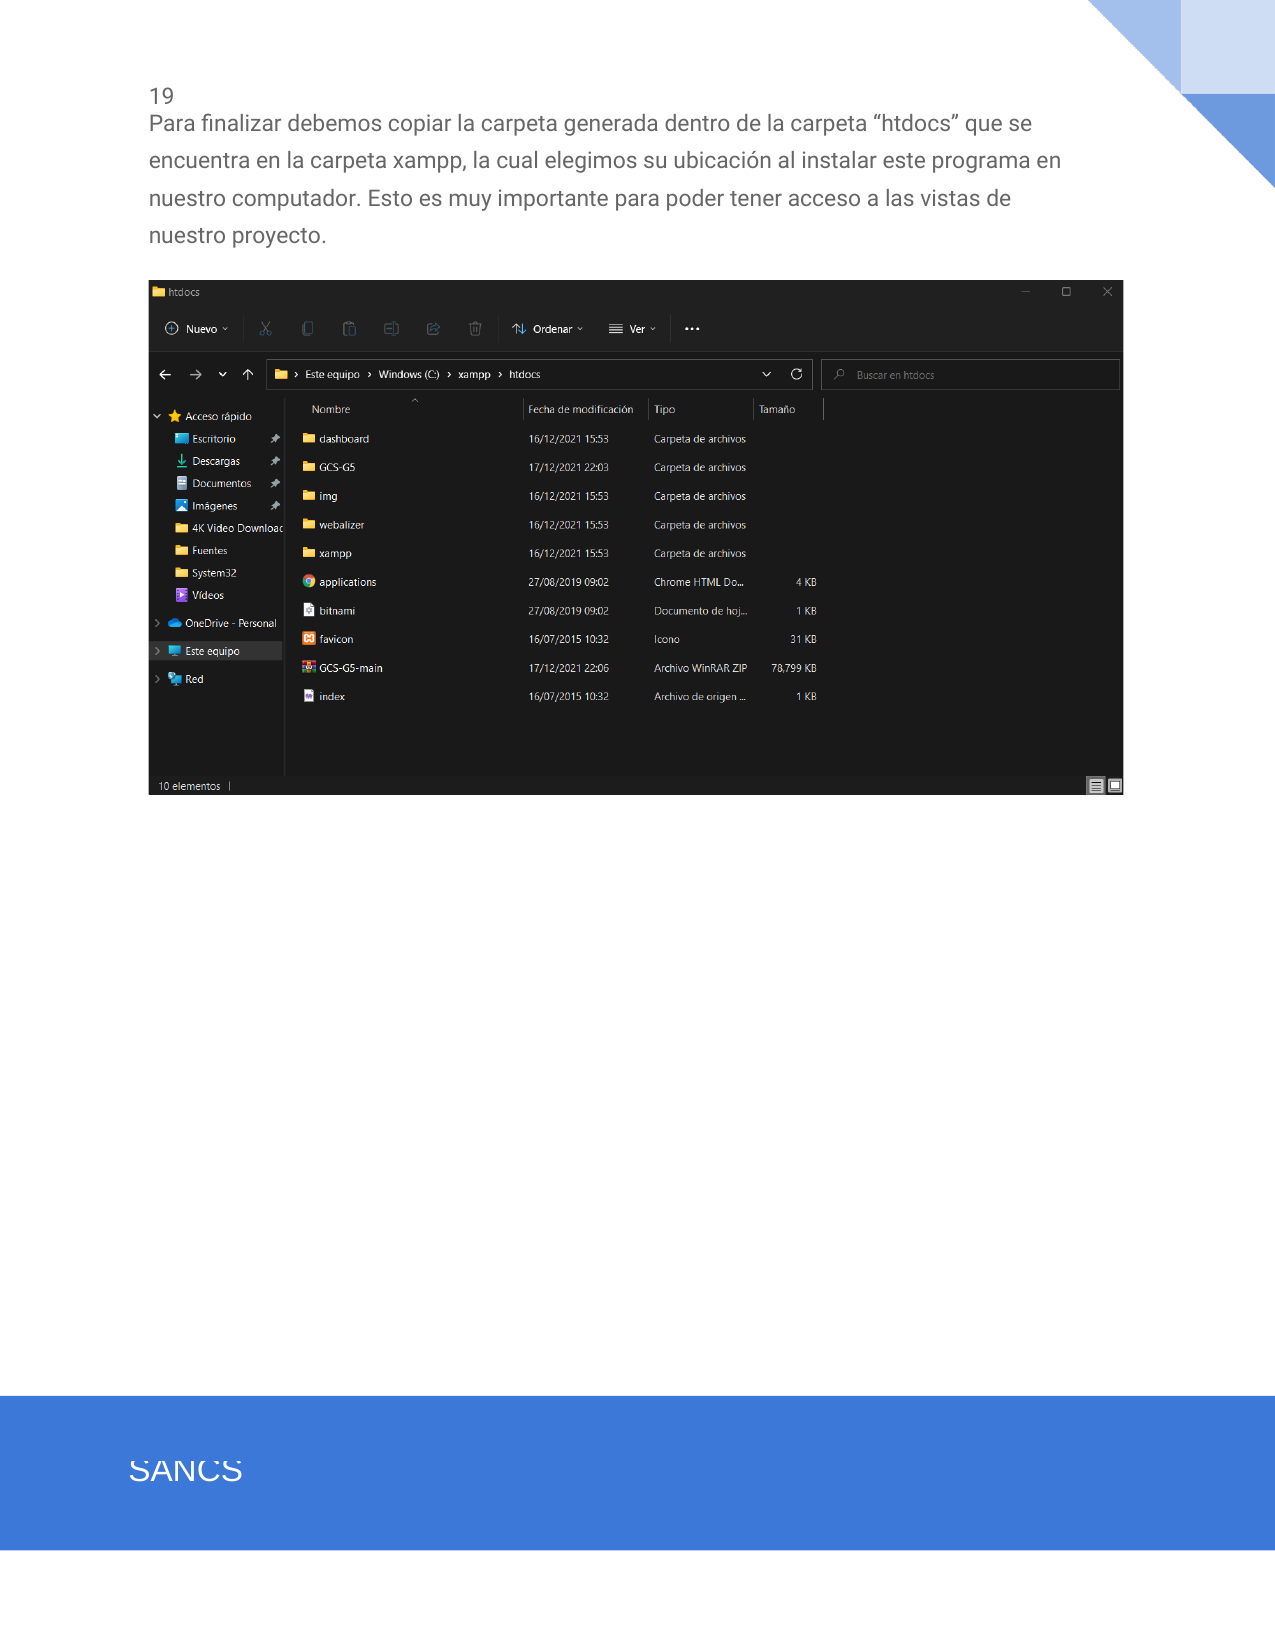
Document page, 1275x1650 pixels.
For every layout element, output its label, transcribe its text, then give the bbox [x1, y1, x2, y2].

picture [148, 280, 1124, 795]
text Para finalizar debemos copiar la carpeta generada dentro de la carpeta “htdocs” que se encuentra en la carpeta xampp, la cual elegimos su ubicación al instalar este programa en nuestro computador. Esto es muy importante para poder tener acceso a las vistas de nuestro proyecto. [148, 110, 1125, 249]
picture [1087, 0, 1275, 188]
